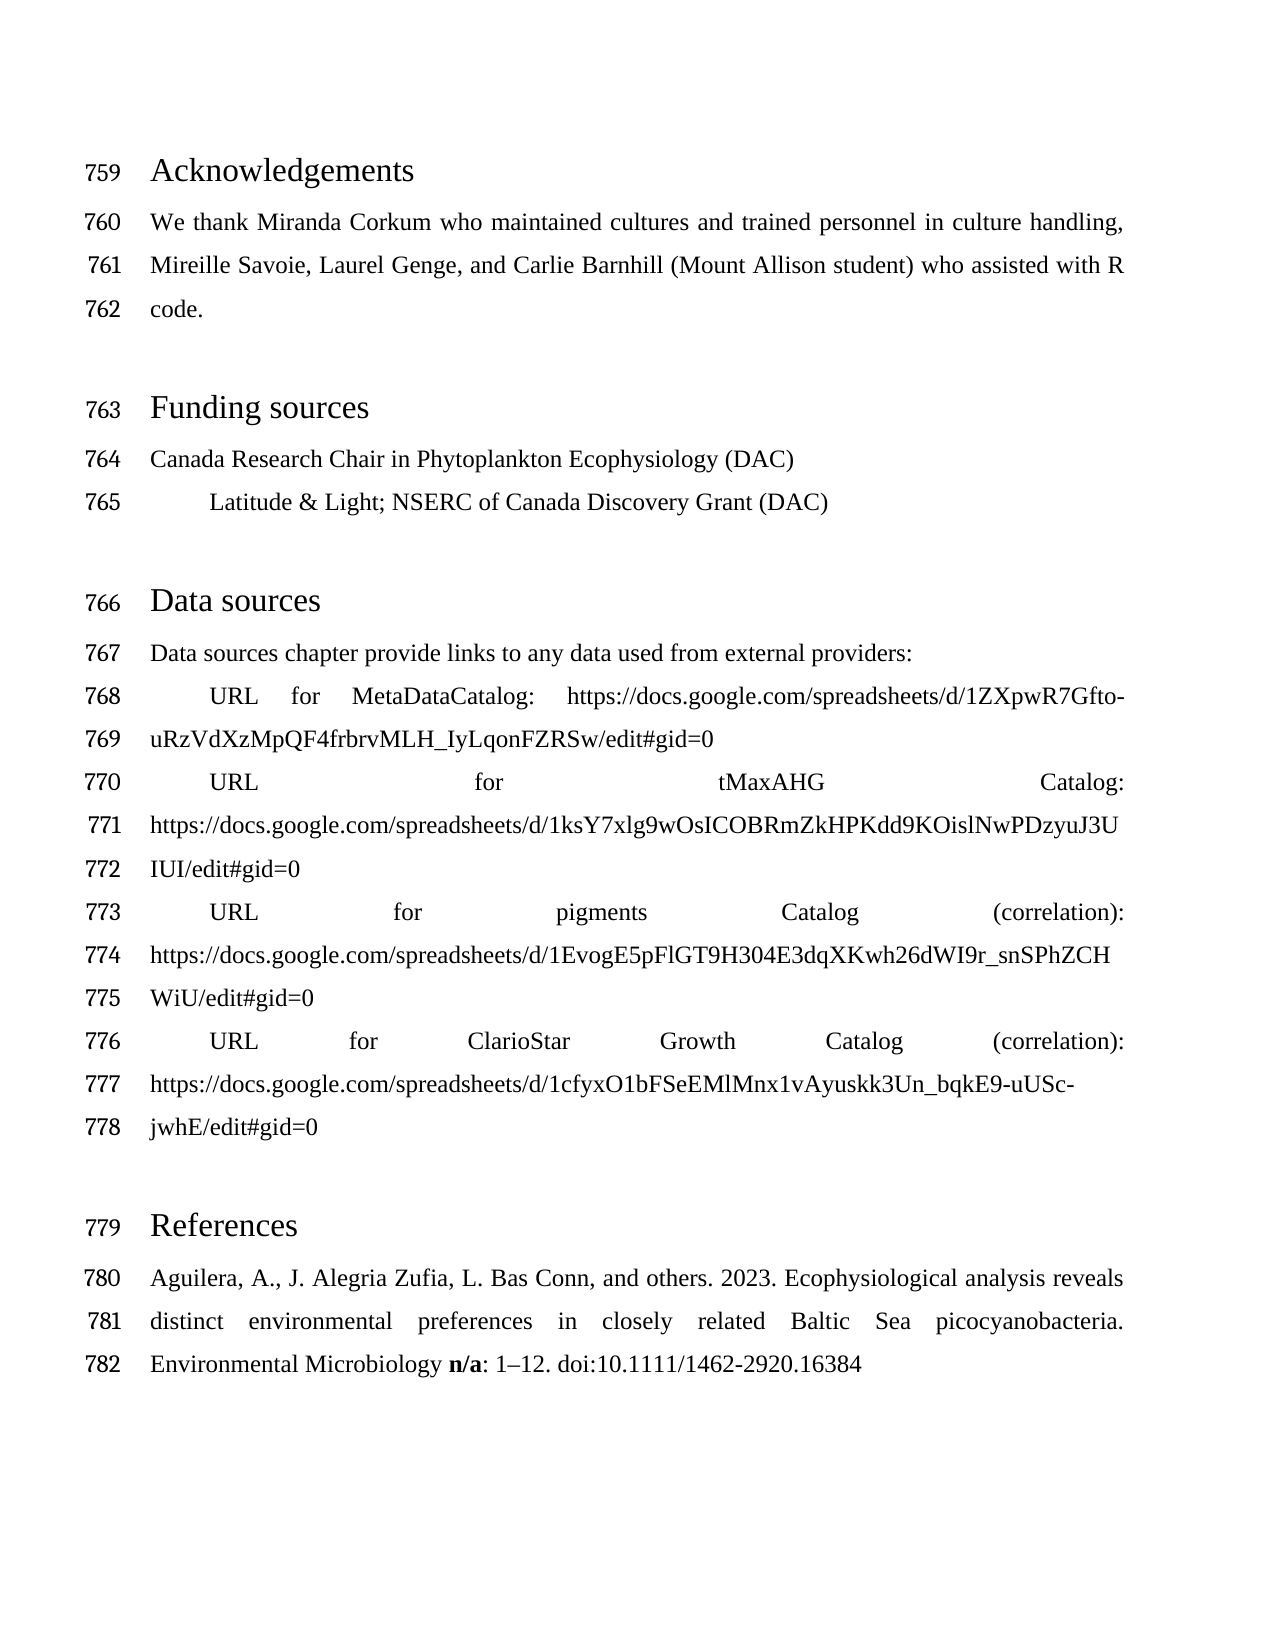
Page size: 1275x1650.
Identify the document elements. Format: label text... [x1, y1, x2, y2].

text URL for MetaDataCatalog: https://docs.google.com/spreadsheets/d/1ZXpwR7Gfto-uRzVdXzMpQF4frbrvMLH_IyLqonFZRSw/edit#gid=0 [150, 681, 1125, 753]
text Latitude & Light; NSERC of Canada Discovery Grant (DAC) [150, 487, 1125, 516]
subtitle Acknowledgements [150, 150, 1125, 188]
text Data sources chapter provide links to any data used from external providers: [150, 638, 1125, 667]
text URL for tMaxAHG Catalog: https://docs.google.com/spreadsheets/d/1ksY7xlg9wOsICOBRmZkHPKdd9KOislNwPDzyuJ3UIUI/edit#gid=0 [150, 767, 1125, 882]
text We thank Miranda Corkum who maintained cultures and trained personnel in culture handling, Mireille Savoie, Laurel Genge, and Carlie Barnhill (Mount Allison student) who assisted with R code. [150, 207, 1125, 322]
subtitle References [150, 1206, 1125, 1244]
subtitle Funding sources [150, 387, 1125, 425]
text URL for pigments Catalog (correlation): https://docs.google.com/spreadsheets/d/1EvogE5pFlGT9H304E3dqXKwh26dWI9r_snSPhZCHWiU/edit#gid=0 [150, 897, 1125, 1012]
subtitle Data sources [150, 581, 1125, 619]
text Aguilera, A., J. Alegria Zufia, L. Bas Conn, and others. 2023. Ecophysiological analysis reveals distinct environmental preferences in closely related Baltic Sea picocyanobacteria. Environmental Microbiology n/a: 1–12. doi:10.1111/1462-2920.16384 [150, 1263, 1125, 1378]
text Canada Research Chair in Phytoplankton Ecophysiology (DAC) [150, 444, 1125, 473]
text URL for ClarioStar Growth Catalog (correlation): https://docs.google.com/spreadsheets/d/1cfyxO1bFSeEMlMnx1vAyuskk3Un_bqkE9-uUSc-jwhE/edit#gid=0 [150, 1026, 1125, 1141]
